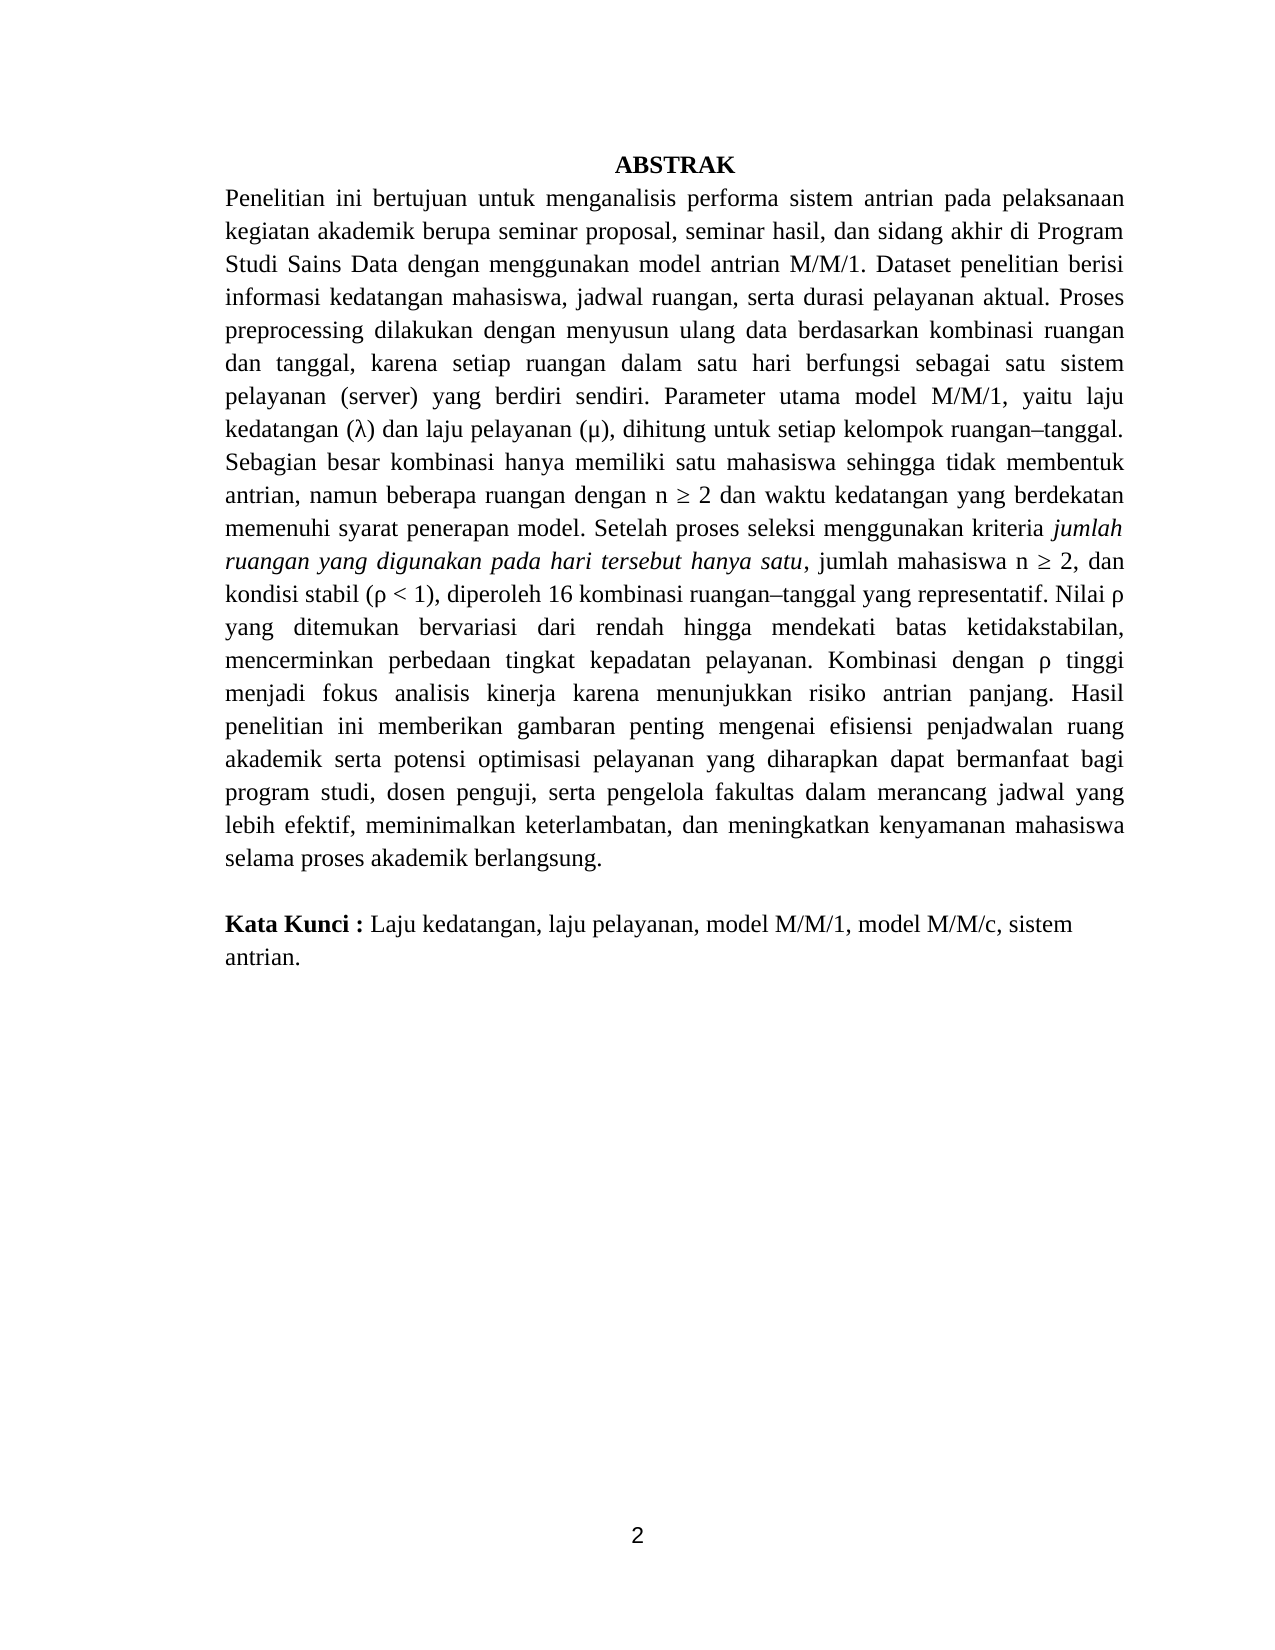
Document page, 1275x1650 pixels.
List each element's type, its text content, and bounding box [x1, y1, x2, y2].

text ABSTRAK [225, 150, 1125, 179]
text Penelitian ini bertujuan untuk menganalisis performa sistem antrian pada pelaksanaan kegiatan akademik berupa seminar proposal, seminar hasil, dan sidang akhir di Program Studi Sains Data dengan menggunakan model antrian M/M/1. Dataset penelitian berisi informasi kedatangan mahasiswa, jadwal ruangan, serta durasi pelayanan aktual. Proses preprocessing dilakukan dengan menyusun ulang data berdasarkan kombinasi ruangan dan tanggal, karena setiap ruangan dalam satu hari berfungsi sebagai satu sistem pelayanan (server) yang berdiri sendiri. Parameter utama model M/M/1, yaitu laju kedatangan (λ) dan laju pelayanan (μ), dihitung untuk setiap kelompok ruangan–tanggal. Sebagian besar kombinasi hanya memiliki satu mahasiswa sehingga tidak membentuk antrian, namun beberapa ruangan dengan n ≥ 2 dan waktu kedatangan yang berdekatan memenuhi syarat penerapan model. Setelah proses seleksi menggunakan kriteria jumlah ruangan yang digunakan pada hari tersebut hanya satu, jumlah mahasiswa n ≥ 2, dan kondisi stabil (ρ < 1), diperoleh 16 kombinasi ruangan–tanggal yang representatif. Nilai ρ yang ditemukan bervariasi dari rendah hingga mendekati batas ketidakstabilan, mencerminkan perbedaan tingkat kepadatan pelayanan. Kombinasi dengan ρ tinggi menjadi fokus analisis kinerja karena menunjukkan risiko antrian panjang. Hasil penelitian ini memberikan gambaran penting mengenai efisiensi penjadwalan ruang akademik serta potensi optimisasi pelayanan yang diharapkan dapat bermanfaat bagi program studi, dosen penguji, serta pengelola fakultas dalam merancang jadwal yang lebih efektif, meminimalkan keterlambatan, dan meningkatkan kenyamanan mahasiswa selama proses akademik berlangsung. [225, 183, 1125, 872]
text Kata Kunci : Laju kedatangan, laju pelayanan, model M/M/1, model M/M/c, sistem antrian. [225, 909, 1125, 971]
